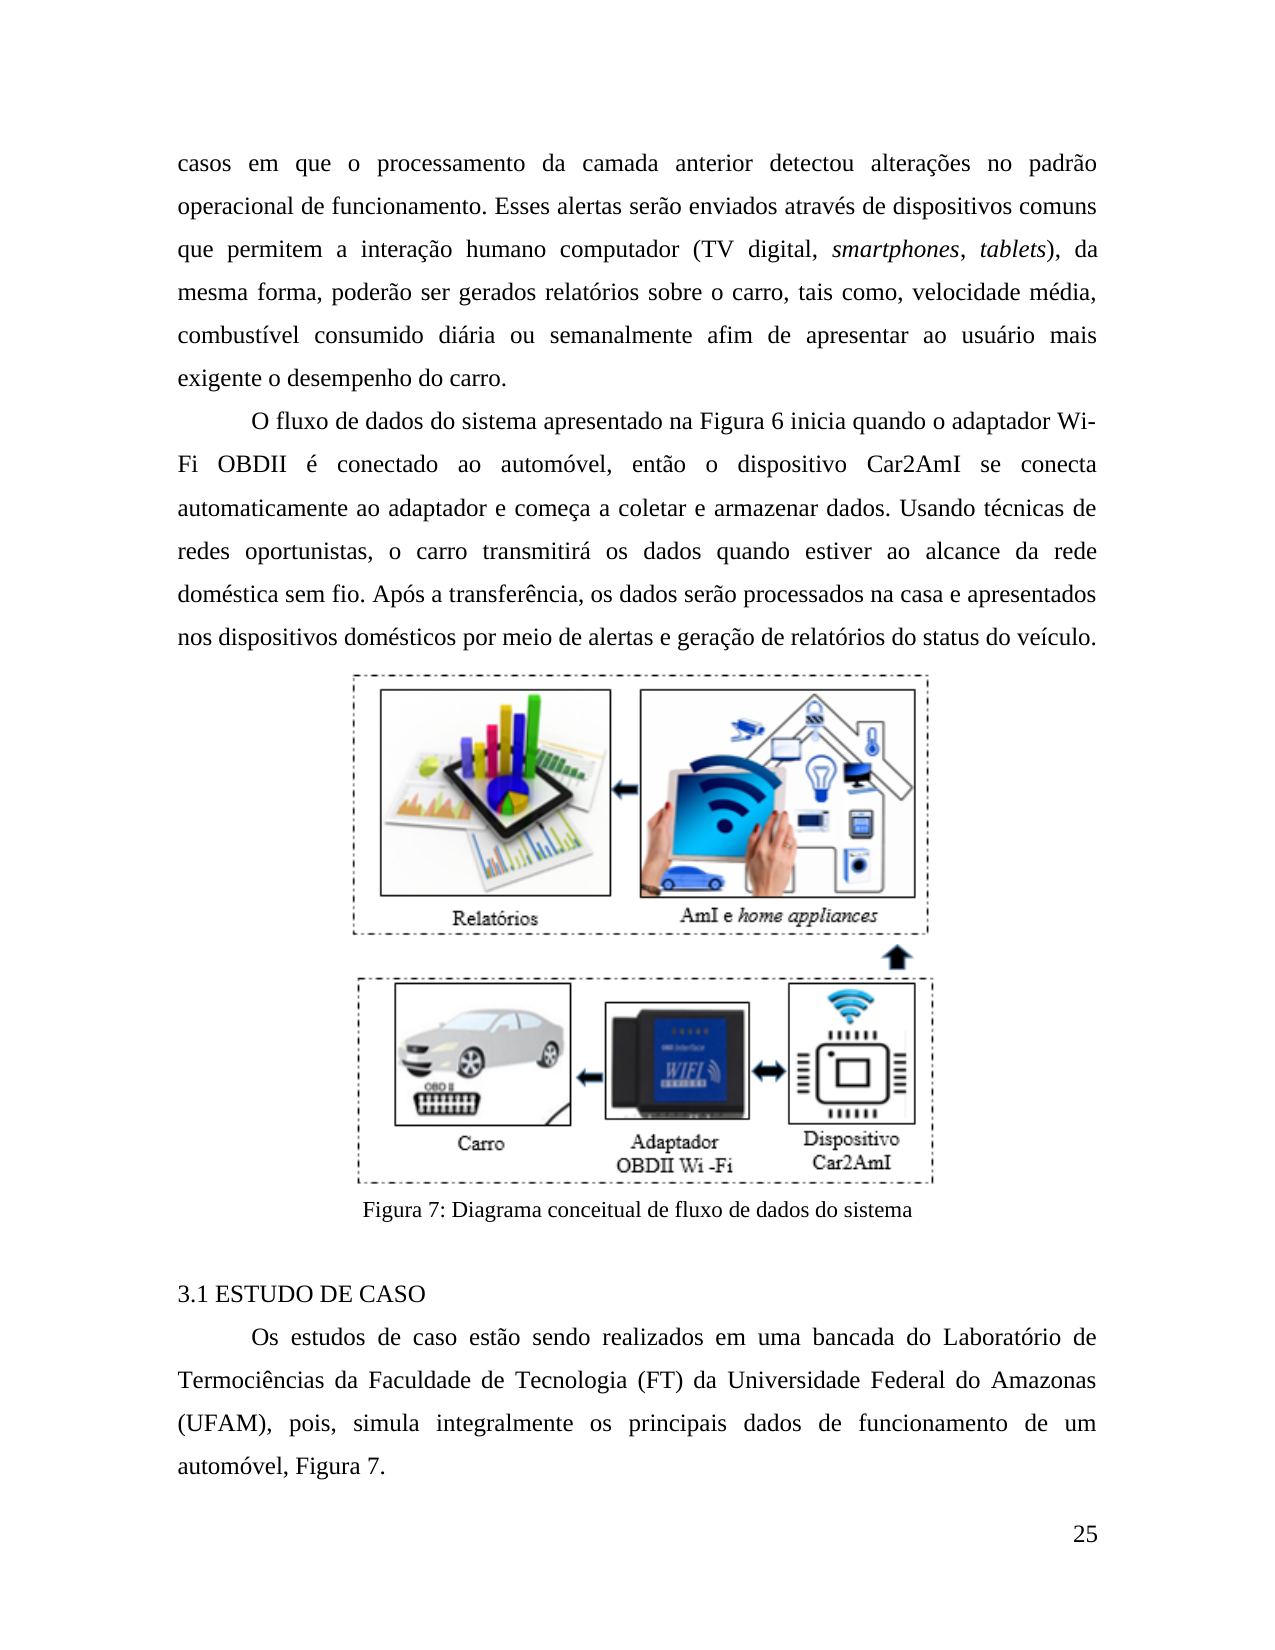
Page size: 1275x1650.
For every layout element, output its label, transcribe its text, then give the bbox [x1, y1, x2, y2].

subtitle 3.1 ESTUDO DE CASO [177, 1279, 1098, 1308]
picture [337, 665, 938, 1197]
text Figura 7: Diagrama conceitual de fluxo de dados do sistema [177, 1196, 1098, 1223]
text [177, 148, 1098, 392]
text Os estudos de caso estão sendo realizados em uma bancada do Laboratório de Termociências da Faculdade de Tecnologia (FT) da Universidade Federal do Amazonas (UFAM), pois, simula integralmente os principais dados de funcionamento de um automóvel, Figura 7. [177, 1322, 1098, 1480]
text O fluxo de dados do sistema apresentado na Figura 6 inicia quando o adaptador Wi-Fi OBDII é conectado ao automóvel, então o dispositivo Car2AmI se conecta automaticamente ao adaptador e começa a coletar e armazenar dados. Usando técnicas de redes oportunistas, o carro transmitirá os dados quando estiver ao alcance da rede doméstica sem fio. Após a transferência, os dados serão processados na casa e apresentados nos dispositivos domésticos por meio de alertas e geração de relatórios do status do veículo. [177, 406, 1098, 651]
